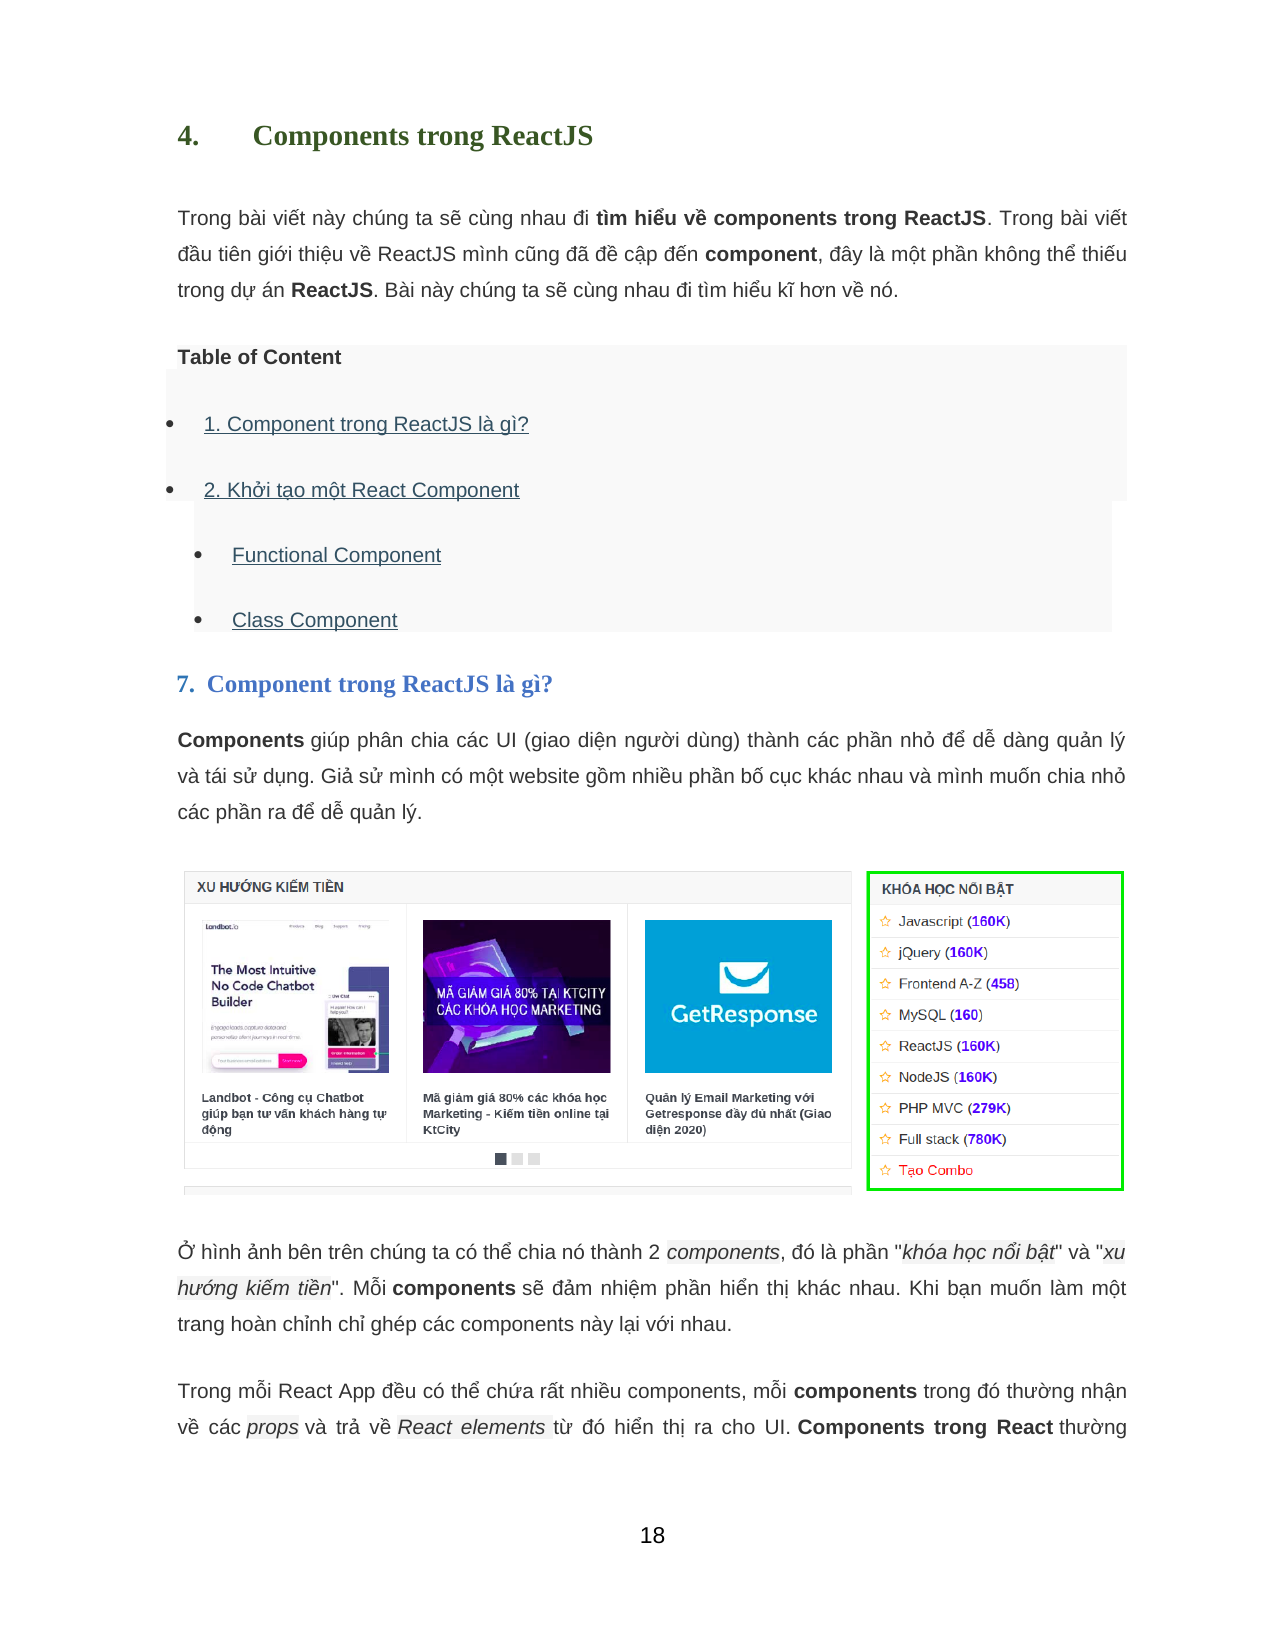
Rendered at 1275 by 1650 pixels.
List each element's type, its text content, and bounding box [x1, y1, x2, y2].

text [177, 1379, 1127, 1439]
text Components giúp phân chia các UI (giao diện người dùng) thành các phần nhỏ để dễ dàng quản lý và tái sử dụng. Giả sử mình có một website gồm nhiều phần bố cục khác nhau và mình muốn chia nhỏ các phần ra để dễ quản lý. [177, 728, 1127, 824]
text Trong bài viết này chúng ta sẽ cùng nhau đi tìm hiểu về components trong ReactJS. Trong bài viết đầu tiên giới thiệu về ReactJS mình cũng đã đề cập đến component, đây là một phần không thể thiếu trong dự án ReactJS. Bài này chúng ta sẽ cùng nhau đi tìm hiểu kĩ hơn về nó. [177, 206, 1127, 302]
subtitle Components trong ReactJS [177, 118, 1127, 152]
list 1. Component trong ReactJS là gì? [166, 412, 1127, 436]
picture [177, 867, 1128, 1195]
list Functional Component [194, 543, 1112, 567]
text Ở hình ảnh bên trên chúng ta có thể chia nó thành 2 components, đó là phần "khóa học nổi bật" và "xu hướng kiếm tiền". Mỗi components sẽ đảm nhiệm phần hiển thị khác nhau. Khi bạn muốn làm một trang hoàn chỉnh chỉ ghép các components này lại với nhau. [177, 1240, 1127, 1336]
list 2. Khởi tạo một React Component [166, 477, 1127, 501]
list Class Component [194, 608, 1112, 632]
subtitle Component trong ReactJS là gì? [195, 669, 1127, 698]
text Table of Content [177, 345, 1127, 369]
